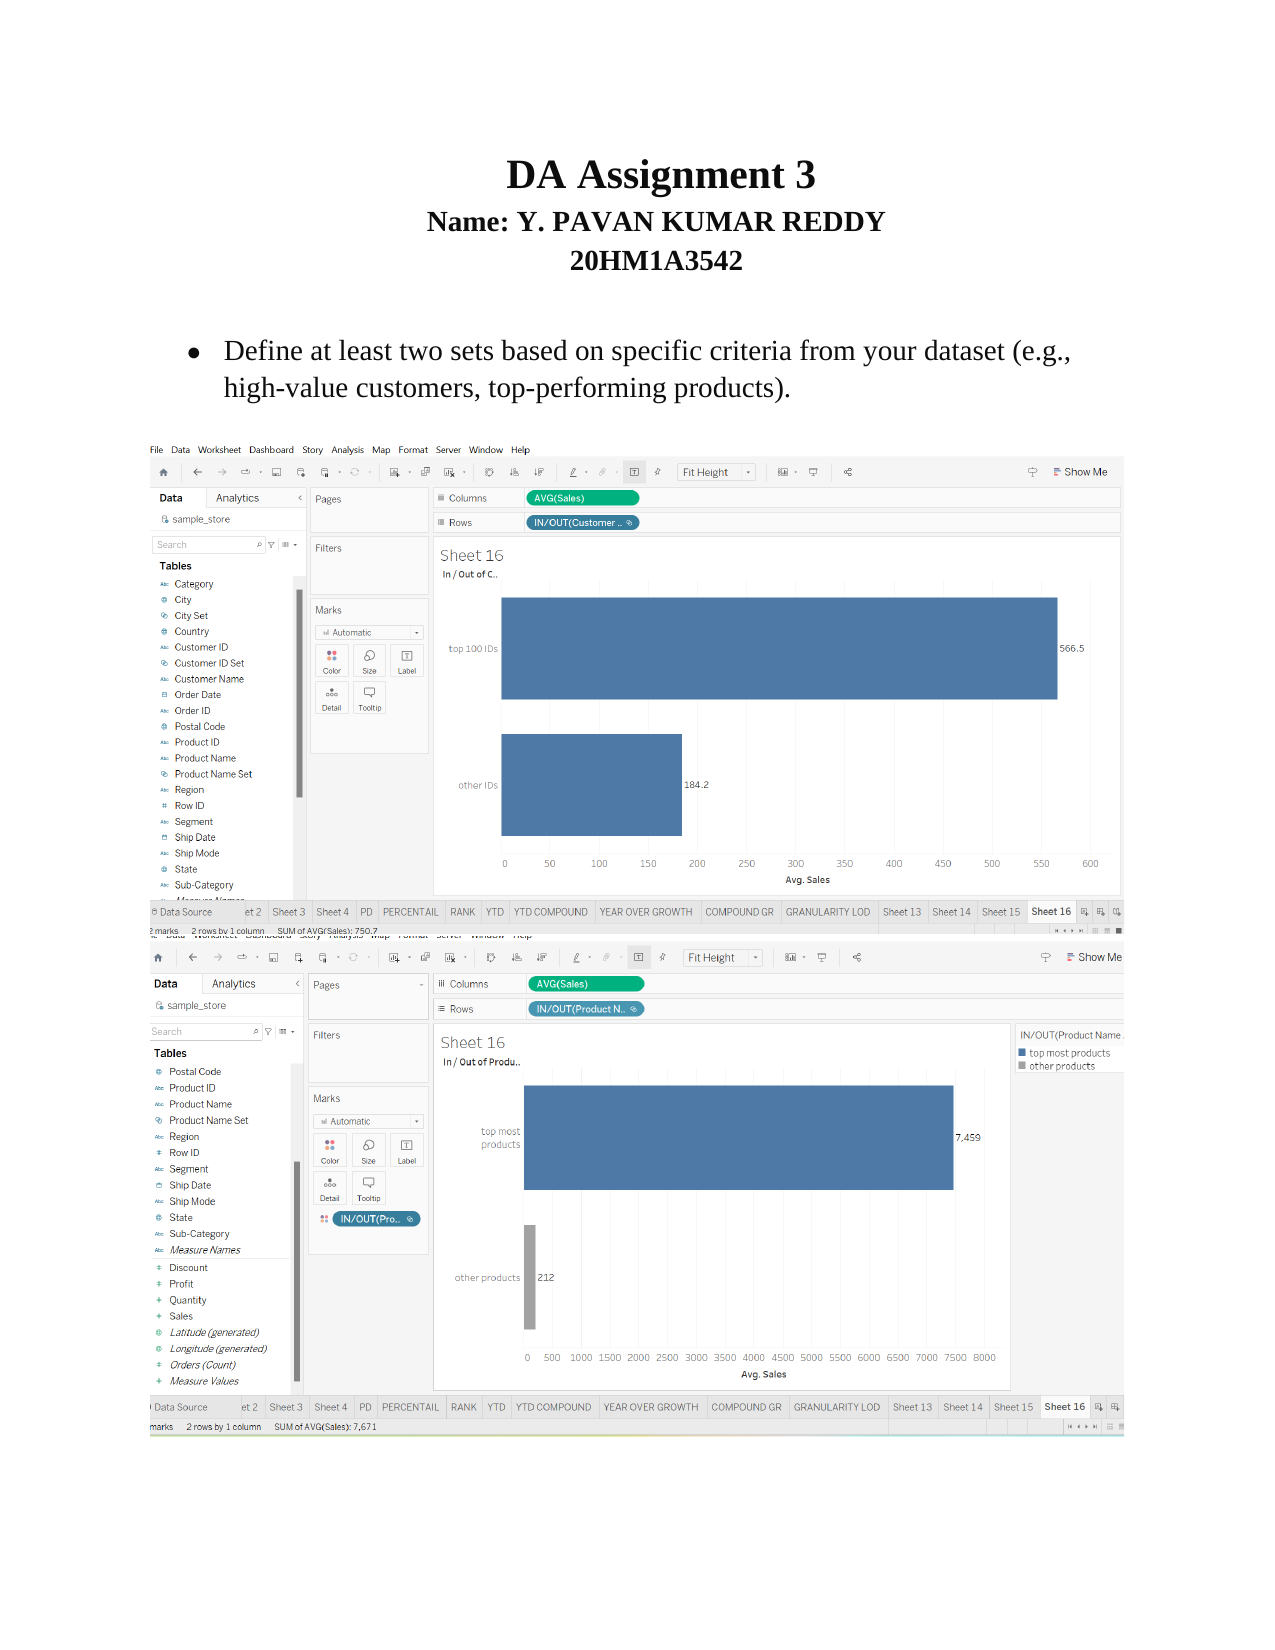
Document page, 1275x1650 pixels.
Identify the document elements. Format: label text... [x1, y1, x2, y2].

text Name: Y. PAVAN KUMAR REDDY [188, 204, 1124, 238]
picture [150, 936, 1125, 1437]
text 20HM1A3542 [188, 243, 1124, 277]
text DA Assignment 3 [188, 150, 1124, 198]
list Define at least two sets based on specific criteria from your dataset (e.g., high-value customers, top-performing products). [186, 333, 1124, 403]
picture [150, 444, 1125, 934]
